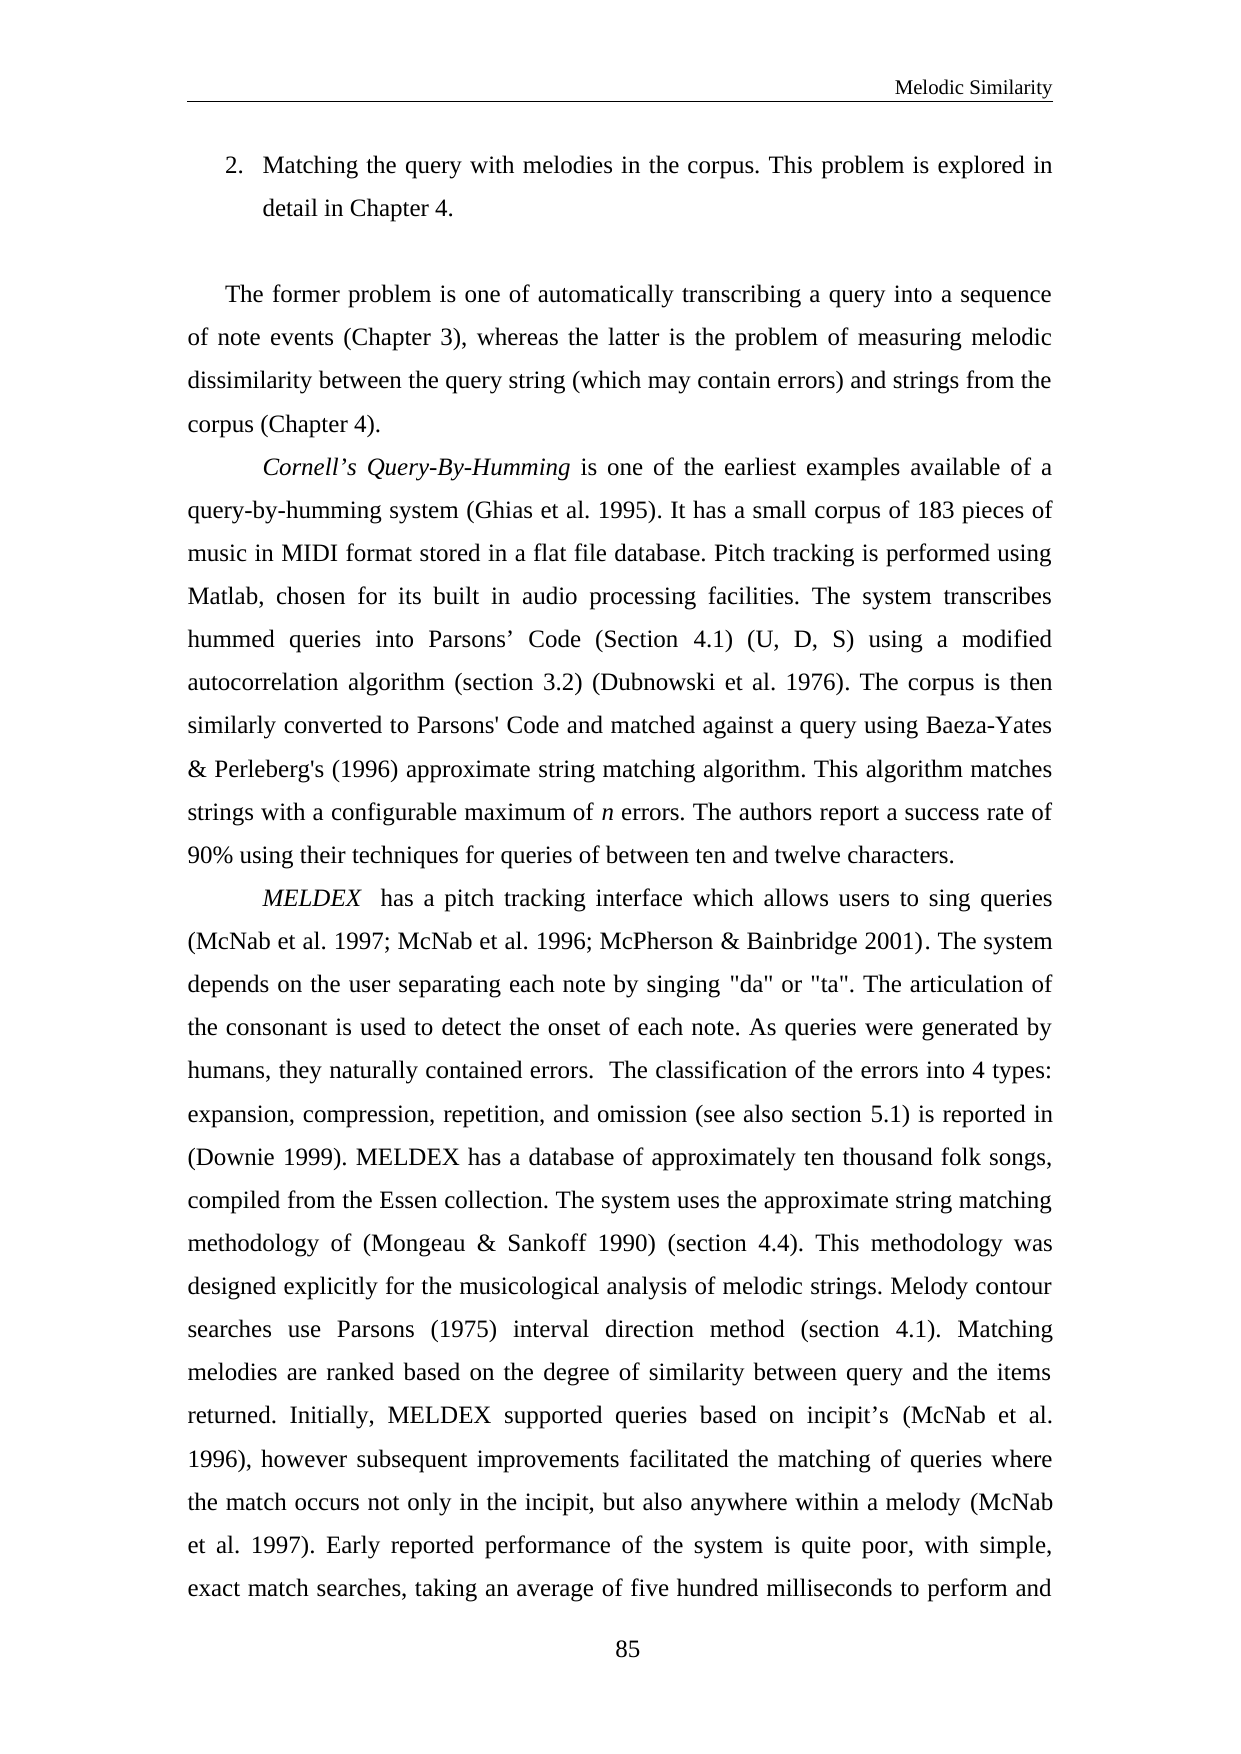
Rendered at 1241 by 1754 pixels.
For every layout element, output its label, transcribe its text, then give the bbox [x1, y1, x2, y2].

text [187, 883, 1053, 1602]
text Cornell’s Query-By-Humming is one of the earliest examples available of a query-by-humming system . It has a small corpus of 183 pieces of music in MIDI format stored in a flat file database. Pitch tracking is performed using Matlab, chosen for its built in audio processing facilities. The system transcribes hummed queries into Parsons’ Code (Section 4.1) (U, D, S) using a modified autocorrelation algorithm (section 3.2) . The corpus is then similarly converted to Parsons' Code and matched against a query using Baeza-Yates & Perleberg's (1996) approximate string matching algorithm. This algorithm matches strings with a configurable maximum of n errors. The authors report a success rate of 90% using their techniques for queries of between ten and twelve characters. [187, 452, 1053, 869]
text The former problem is one of automatically transcribing a query into a sequence of note events (Chapter 3), whereas the latter is the problem of measuring melodic dissimilarity between the query string (which may contain errors) and strings from the corpus (Chapter 4). [187, 279, 1053, 437]
list Matching the query with melodies in the corpus. This problem is explored in detail in Chapter 4. [225, 150, 1053, 222]
